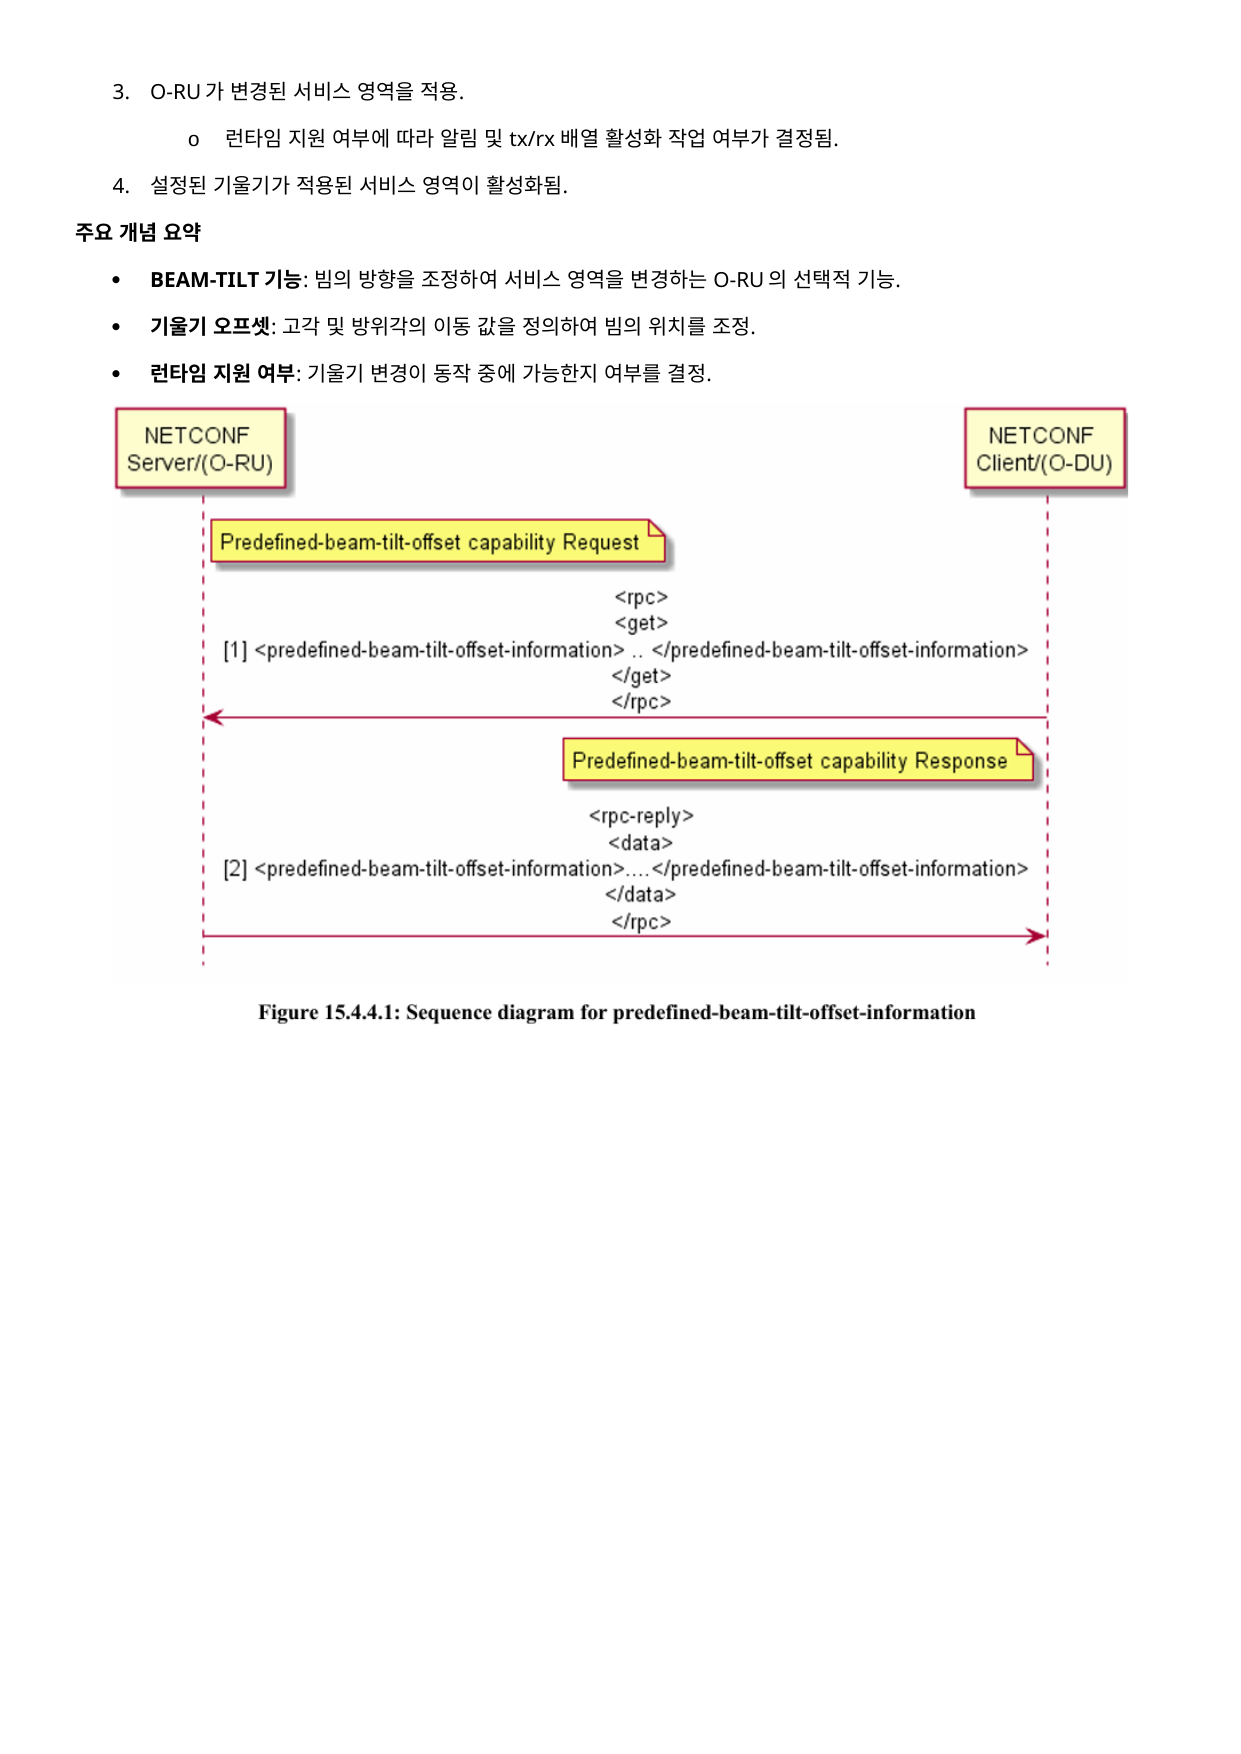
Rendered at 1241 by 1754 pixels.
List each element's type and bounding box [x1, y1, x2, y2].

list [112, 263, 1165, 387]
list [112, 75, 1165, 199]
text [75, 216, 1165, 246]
picture [112, 403, 1129, 1026]
